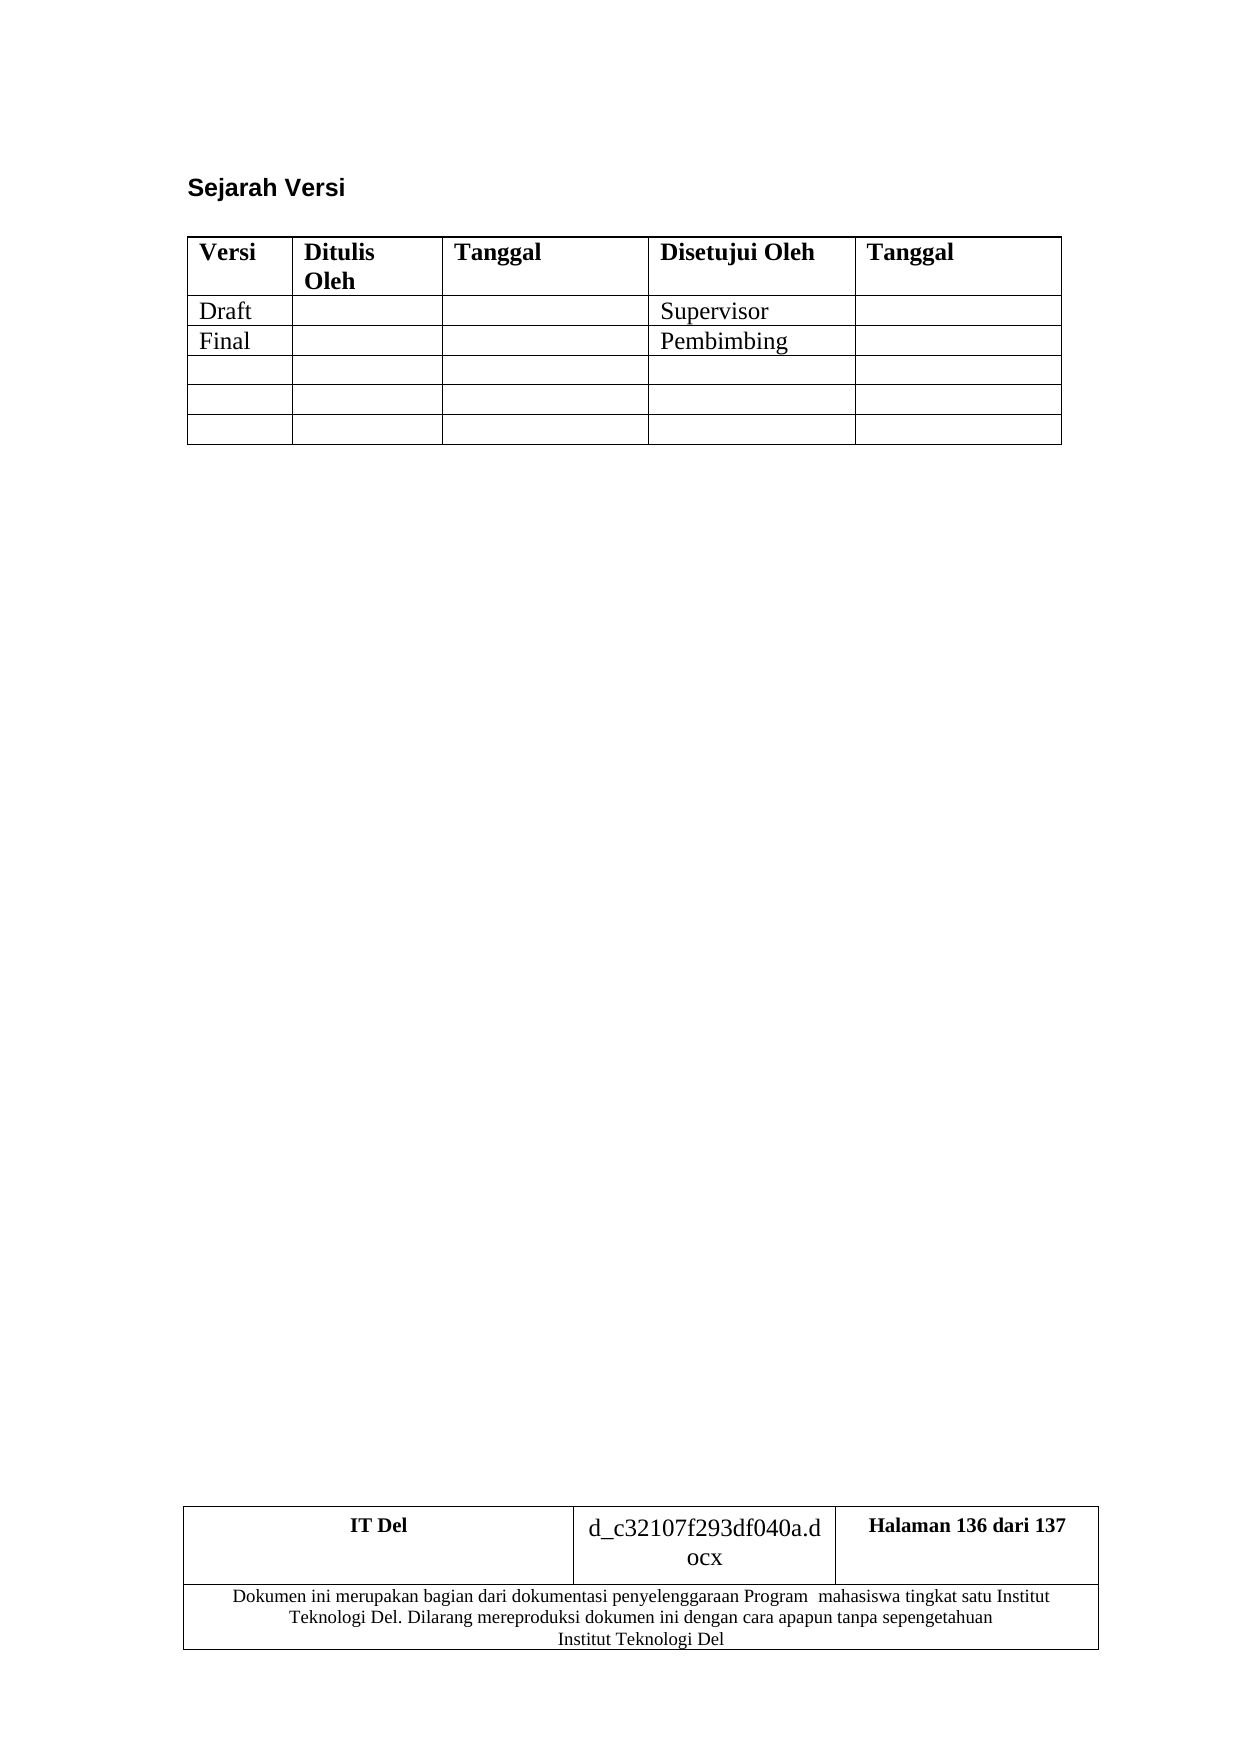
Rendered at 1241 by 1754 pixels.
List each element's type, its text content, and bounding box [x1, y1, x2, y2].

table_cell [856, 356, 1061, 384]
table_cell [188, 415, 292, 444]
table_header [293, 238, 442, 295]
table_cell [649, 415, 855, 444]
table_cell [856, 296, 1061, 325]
subtitle Sejarah Versi [187, 173, 1092, 201]
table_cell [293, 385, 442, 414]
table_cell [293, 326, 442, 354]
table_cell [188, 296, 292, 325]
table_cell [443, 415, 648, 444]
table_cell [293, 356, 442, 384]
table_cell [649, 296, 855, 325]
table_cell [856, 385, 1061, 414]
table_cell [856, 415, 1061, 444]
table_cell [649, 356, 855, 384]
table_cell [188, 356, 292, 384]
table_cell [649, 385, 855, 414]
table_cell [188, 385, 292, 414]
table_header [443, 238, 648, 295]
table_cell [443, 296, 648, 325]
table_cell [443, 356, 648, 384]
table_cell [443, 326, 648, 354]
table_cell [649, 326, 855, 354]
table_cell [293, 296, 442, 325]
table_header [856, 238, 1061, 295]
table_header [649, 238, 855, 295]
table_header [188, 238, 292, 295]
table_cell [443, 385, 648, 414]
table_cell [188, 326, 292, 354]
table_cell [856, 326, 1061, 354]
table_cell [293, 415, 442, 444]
